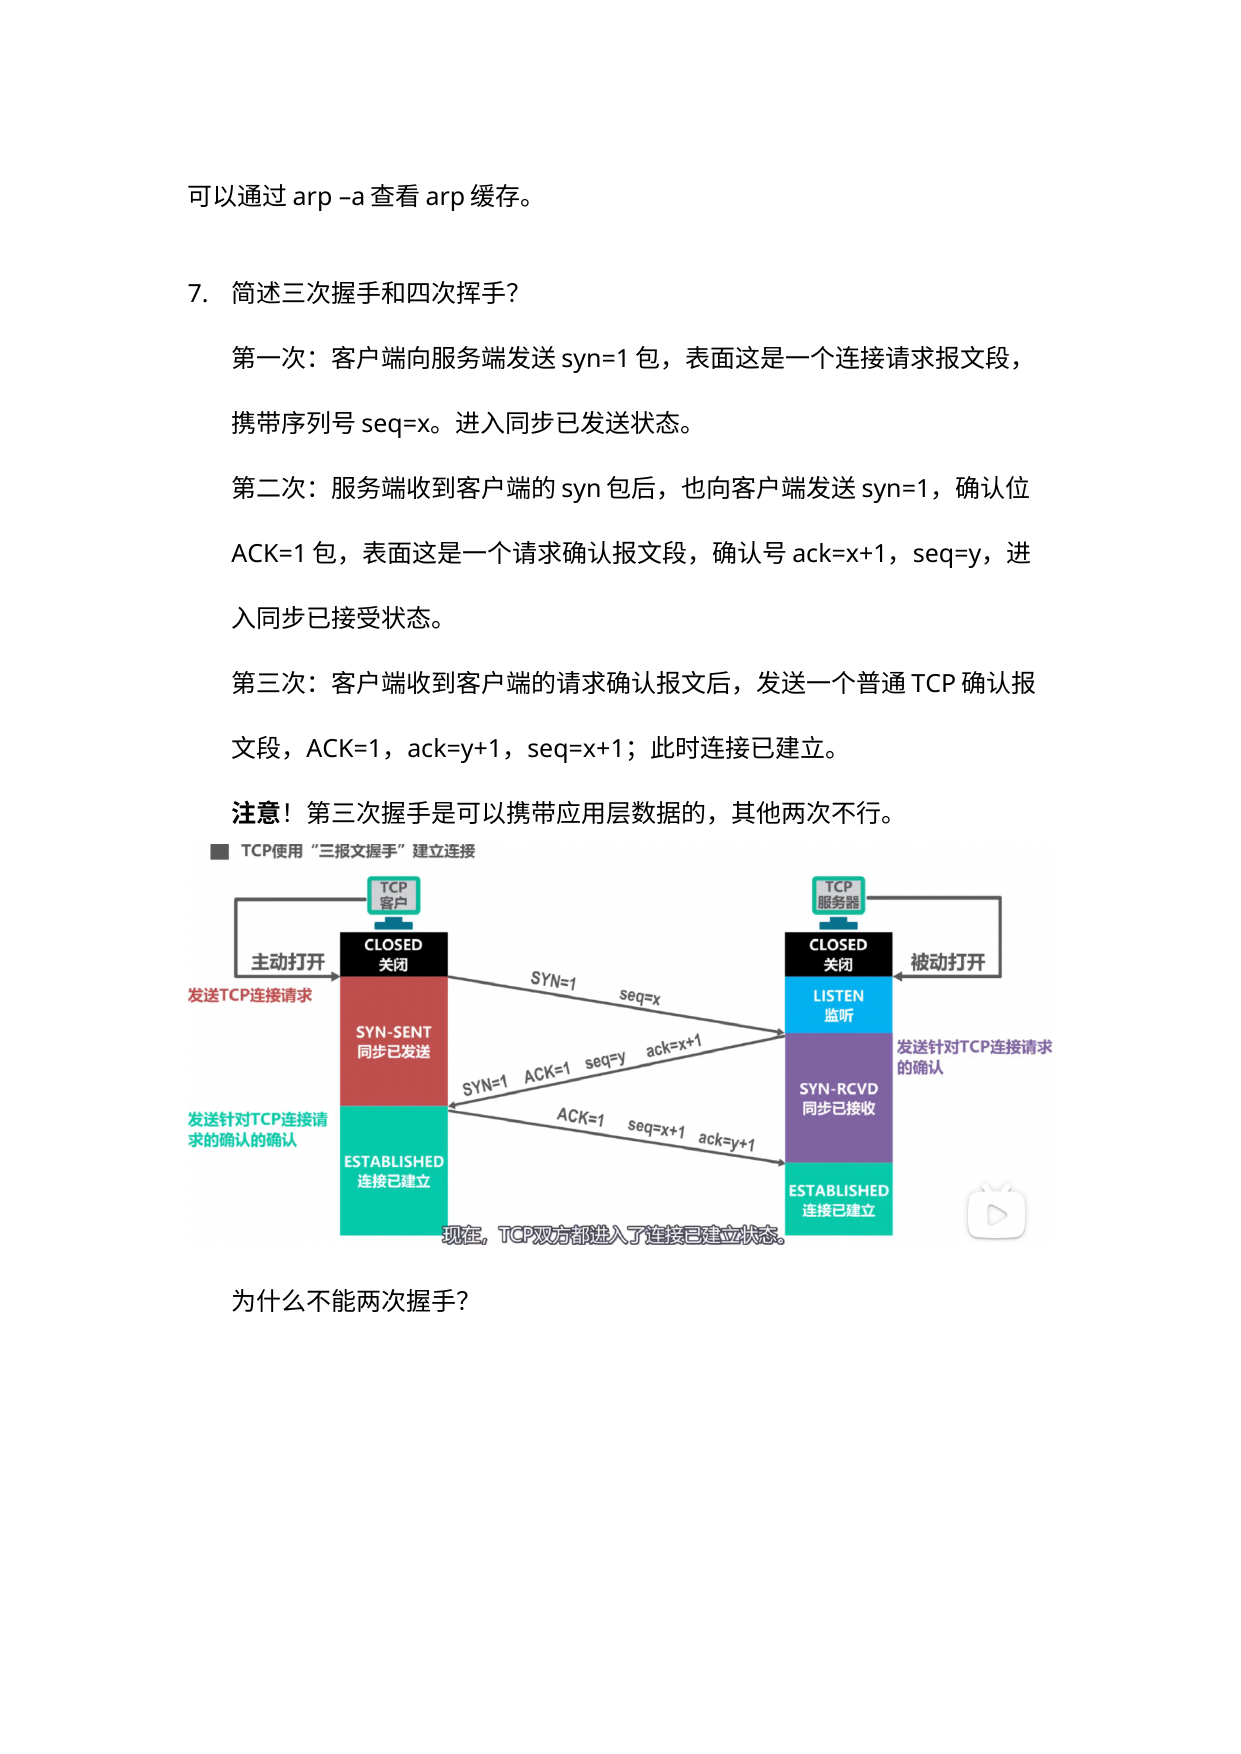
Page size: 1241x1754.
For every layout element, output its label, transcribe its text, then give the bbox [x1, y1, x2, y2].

list 第一次：客户端向服务端发送syn=1包，表面这是一个连接请求报文段，携带序列号seq=x。进入同步已发送状态。 [231, 324, 1053, 454]
text 可以通过arp –a查看arp缓存。 [187, 162, 1053, 227]
list 第三次：客户端收到客户端的请求确认报文后，发送一个普通TCP确认报文段，ACK=1，ack=y+1，seq=x+1；此时连接已建立。 [231, 649, 1053, 779]
list 第二次：服务端收到客户端的syn包后，也向客户端发送syn=1，确认位ACK=1包，表面这是一个请求确认报文段，确认号ack=x+1，seq=y，进入同步已接受状态。 [231, 454, 1053, 649]
picture [187, 844, 1053, 1245]
list 简述三次握手和四次挥手？ [187, 259, 1053, 324]
list 为什么不能两次握手？ [231, 1267, 1053, 1332]
list 注意！第三次握手是可以携带应用层数据的，其他两次不行。 [231, 779, 1053, 844]
